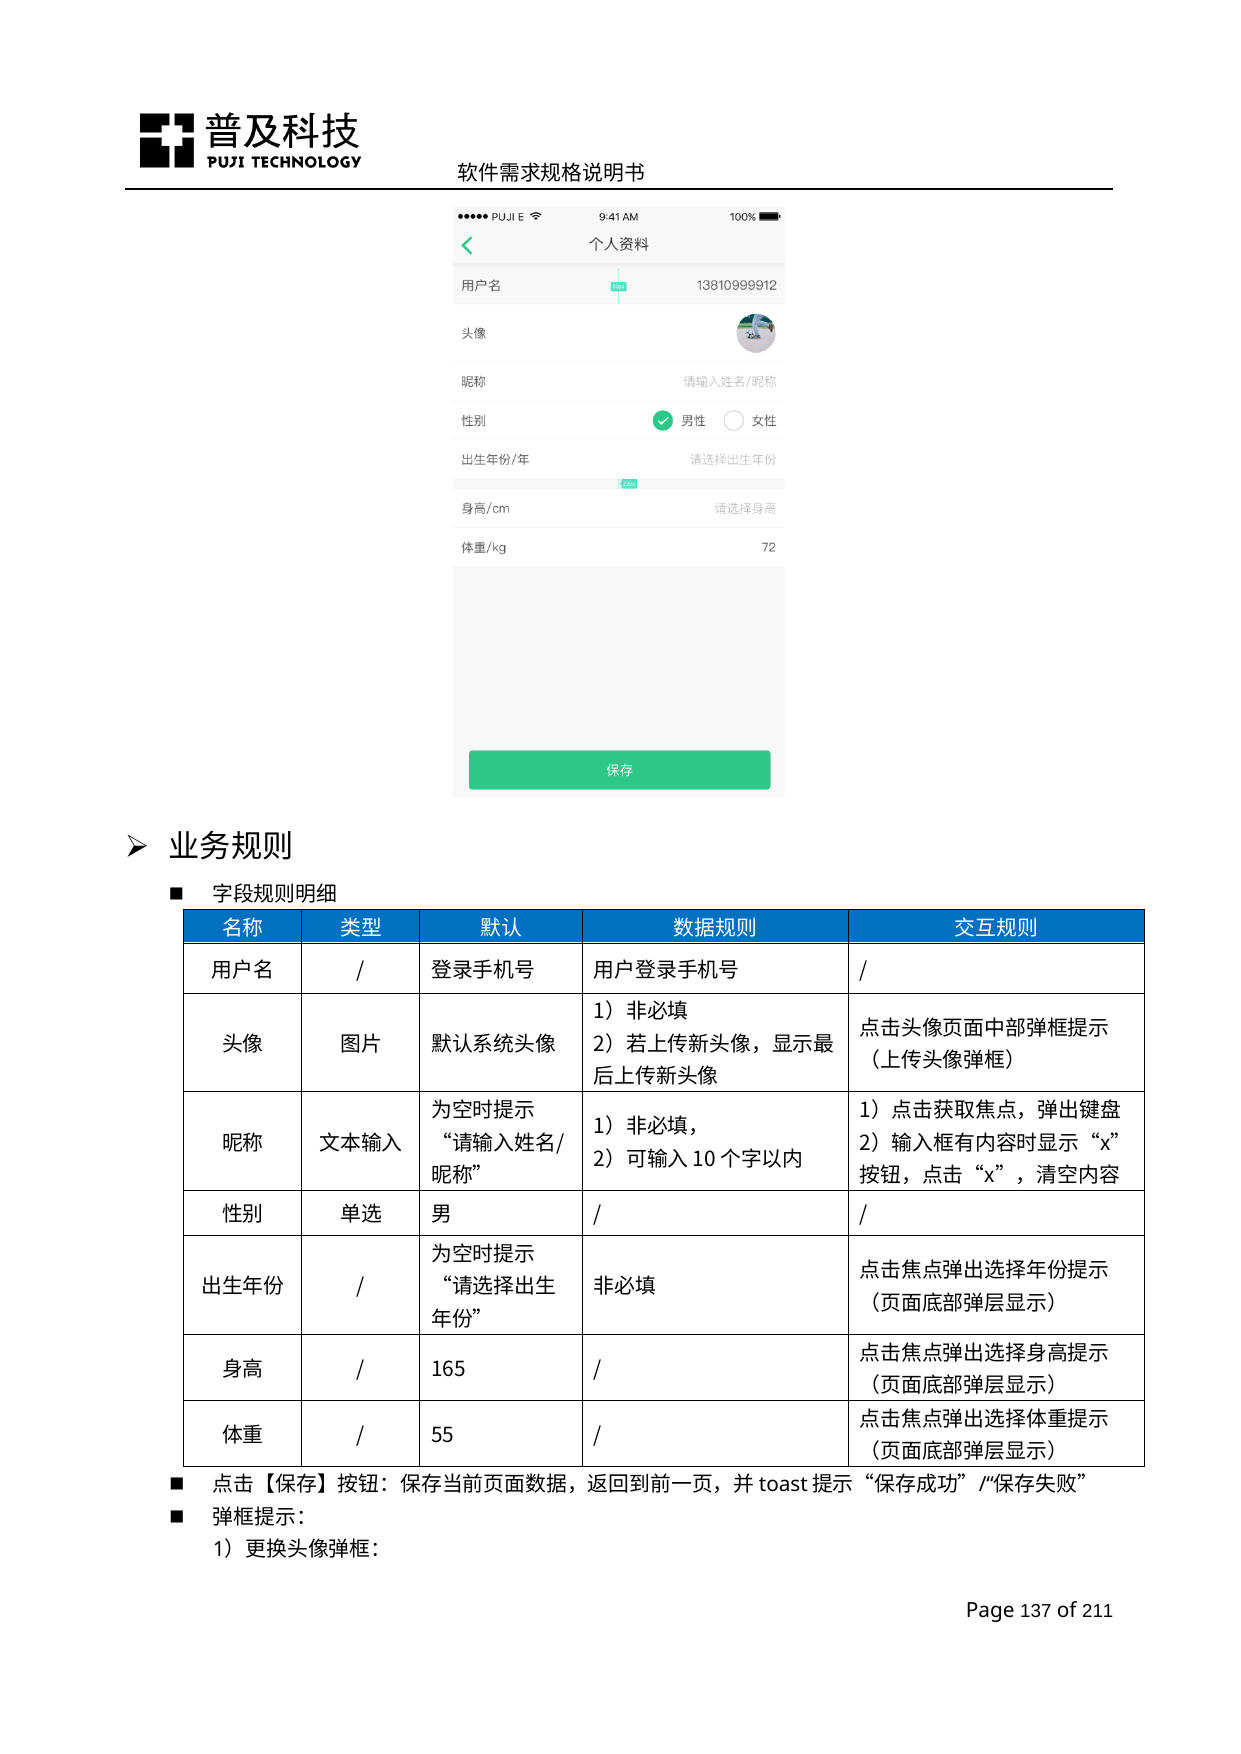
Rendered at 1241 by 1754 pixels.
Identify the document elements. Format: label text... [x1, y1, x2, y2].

list 弹框提示： [169, 1499, 1113, 1532]
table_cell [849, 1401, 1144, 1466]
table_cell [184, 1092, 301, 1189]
list 业务规则 [124, 811, 1113, 876]
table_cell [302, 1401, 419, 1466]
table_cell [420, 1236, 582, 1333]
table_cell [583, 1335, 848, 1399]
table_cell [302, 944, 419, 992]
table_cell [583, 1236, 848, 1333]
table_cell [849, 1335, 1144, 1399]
list 字段规则明细 [168, 876, 1113, 909]
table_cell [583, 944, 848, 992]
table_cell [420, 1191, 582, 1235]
list 1）更换头像弹框： [213, 1532, 1113, 1564]
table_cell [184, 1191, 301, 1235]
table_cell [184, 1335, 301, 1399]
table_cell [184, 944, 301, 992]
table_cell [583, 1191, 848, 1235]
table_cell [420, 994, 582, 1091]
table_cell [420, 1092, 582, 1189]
picture [124, 103, 365, 180]
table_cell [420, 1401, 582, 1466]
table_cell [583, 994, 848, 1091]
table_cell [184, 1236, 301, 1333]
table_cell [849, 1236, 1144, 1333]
list 点击【保存】按钮：保存当前页面数据，返回到前一页，并toast提示“保存成功”/“保存失败” [169, 1467, 1113, 1499]
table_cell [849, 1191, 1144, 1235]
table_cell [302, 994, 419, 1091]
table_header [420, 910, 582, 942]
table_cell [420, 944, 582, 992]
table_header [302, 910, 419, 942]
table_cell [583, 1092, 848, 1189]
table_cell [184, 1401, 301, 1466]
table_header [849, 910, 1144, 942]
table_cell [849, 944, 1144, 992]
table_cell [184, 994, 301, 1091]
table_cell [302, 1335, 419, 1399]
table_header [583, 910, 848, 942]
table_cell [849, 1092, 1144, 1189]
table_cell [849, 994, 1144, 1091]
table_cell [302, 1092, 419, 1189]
picture [452, 207, 785, 798]
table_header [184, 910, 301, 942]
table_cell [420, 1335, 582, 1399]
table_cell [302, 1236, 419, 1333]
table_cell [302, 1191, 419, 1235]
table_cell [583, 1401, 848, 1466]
